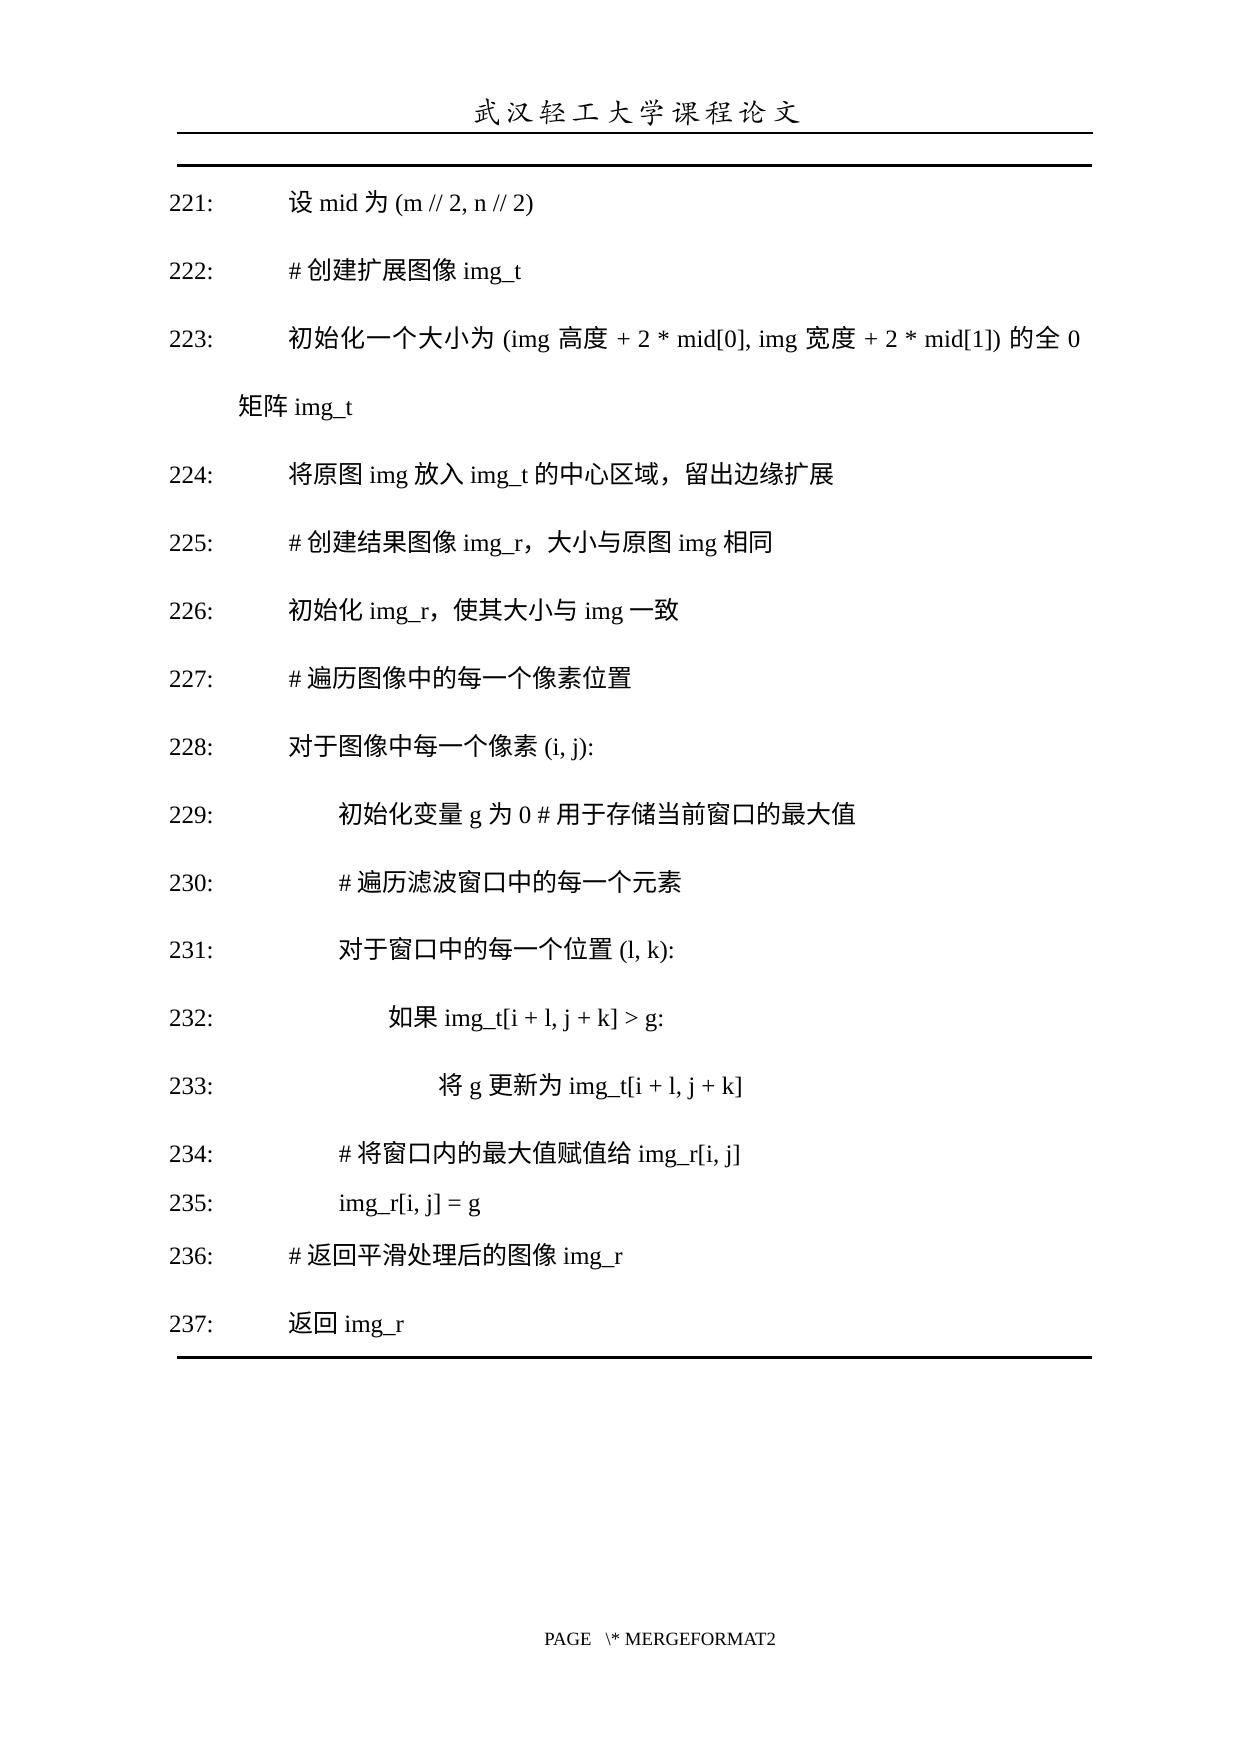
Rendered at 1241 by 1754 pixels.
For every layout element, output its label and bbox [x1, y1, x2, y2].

table_cell [177, 167, 1092, 1356]
